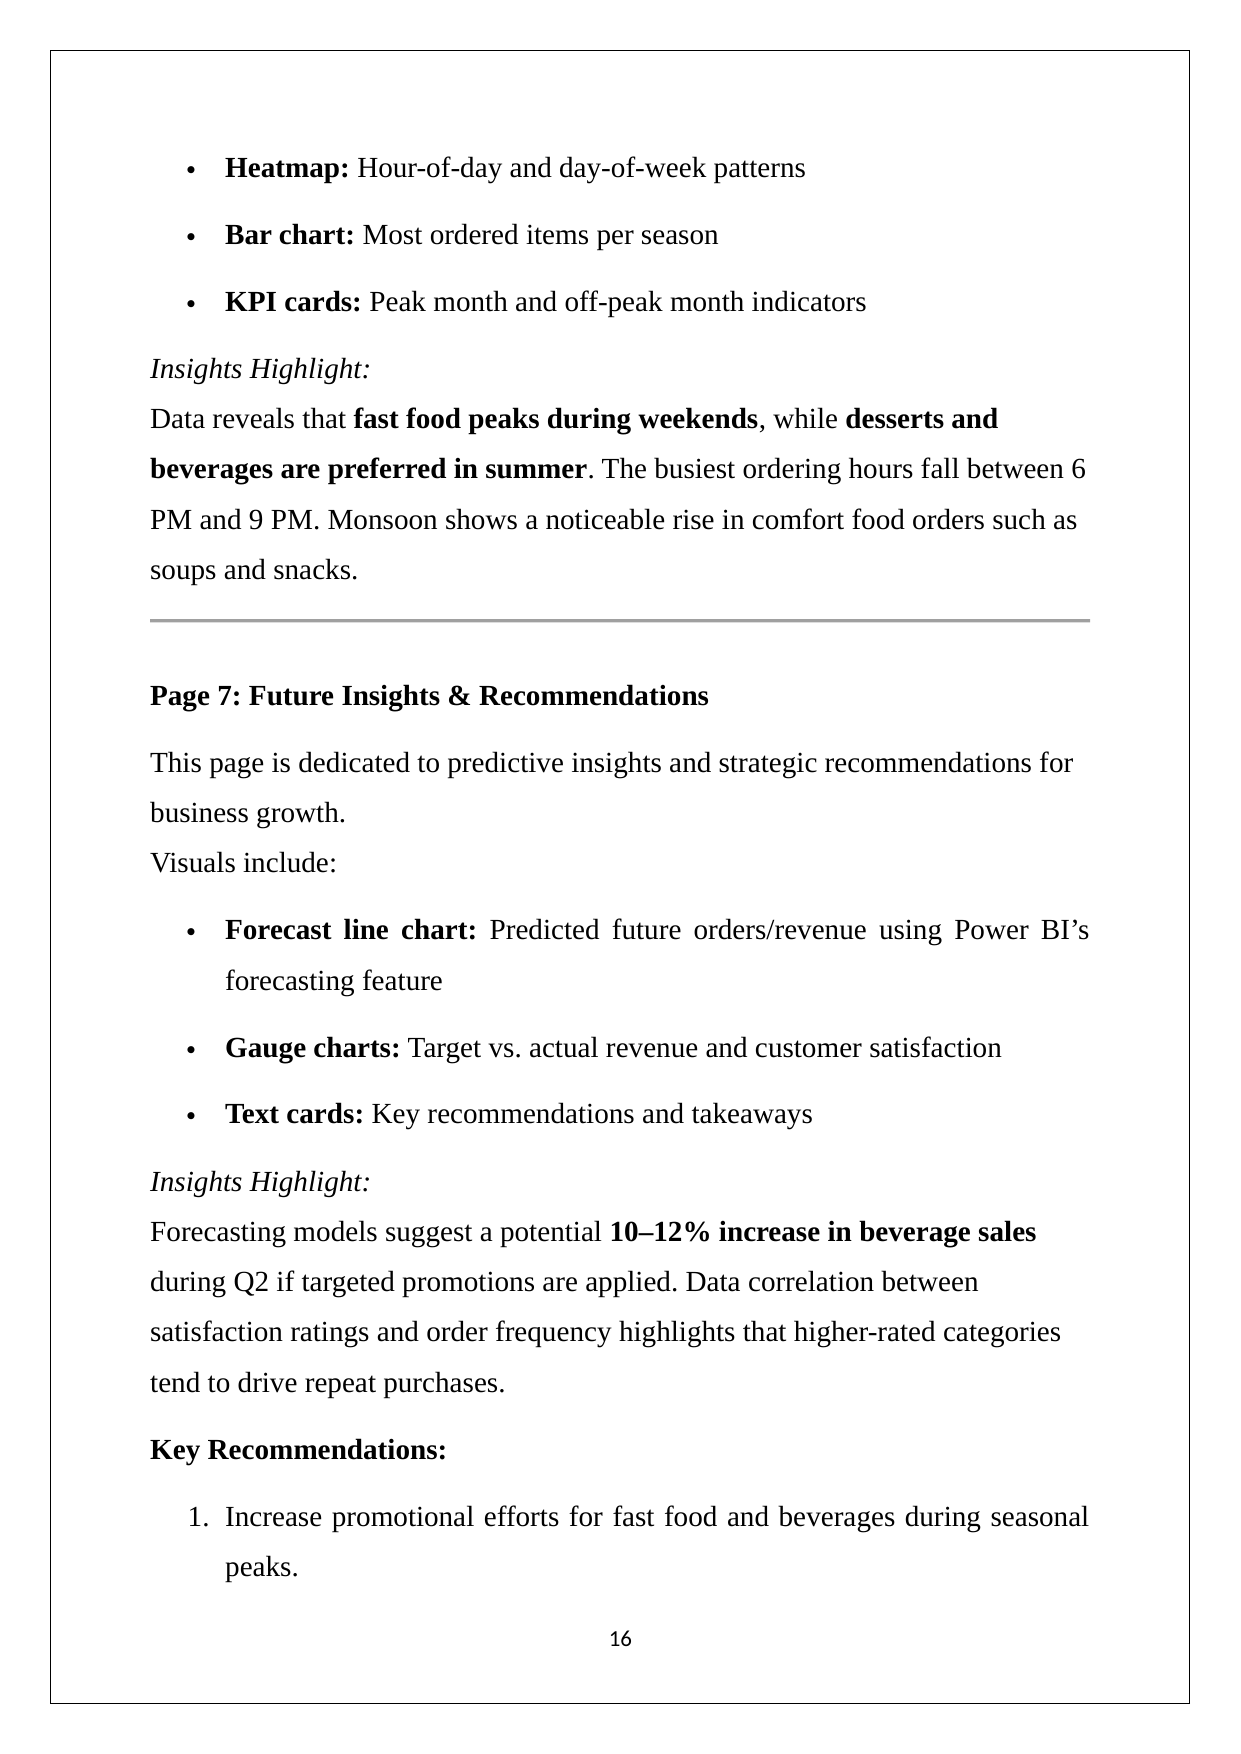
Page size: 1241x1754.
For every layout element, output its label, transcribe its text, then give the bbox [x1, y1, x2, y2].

list Gauge charts: Target vs. actual revenue and customer satisfaction [187, 1030, 1090, 1063]
text Insights Highlight: Data reveals that fast food peaks during weekends, while desserts and beverages are preferred in summer. The busiest ordering hours fall between 6 PM and 9 PM. Monsoon shows a noticeable rise in comfort food orders such as soups and snacks. [150, 351, 1090, 586]
list Bar chart: Most ordered items per season [187, 217, 1090, 251]
text Page 7: Future Insights & Recommendations [150, 678, 1090, 711]
list KPI cards: Peak month and off-peak month indicators [187, 284, 1090, 317]
text Insights Highlight: Forecasting models suggest a potential 10–12% increase in beverage sales during Q2 if targeted promotions are applied. Data correlation between satisfaction ratings and order frequency highlights that higher-rated categories tend to drive repeat purchases. [150, 1164, 1090, 1398]
text This page is dedicated to predictive insights and strategic recommendations for business growth. Visuals include: [150, 745, 1090, 879]
list Text cards: Key recommendations and takeaways [187, 1097, 1090, 1130]
text Key Recommendations: [150, 1432, 1090, 1465]
list Heatmap: Hour-of-day and day-of-week patterns [187, 150, 1090, 183]
list Increase promotional efforts for fast food and beverages during seasonal peaks. [187, 1499, 1090, 1583]
list Forecast line chart: Predicted future orders/revenue using Power BI’s forecasting feature [187, 912, 1090, 996]
